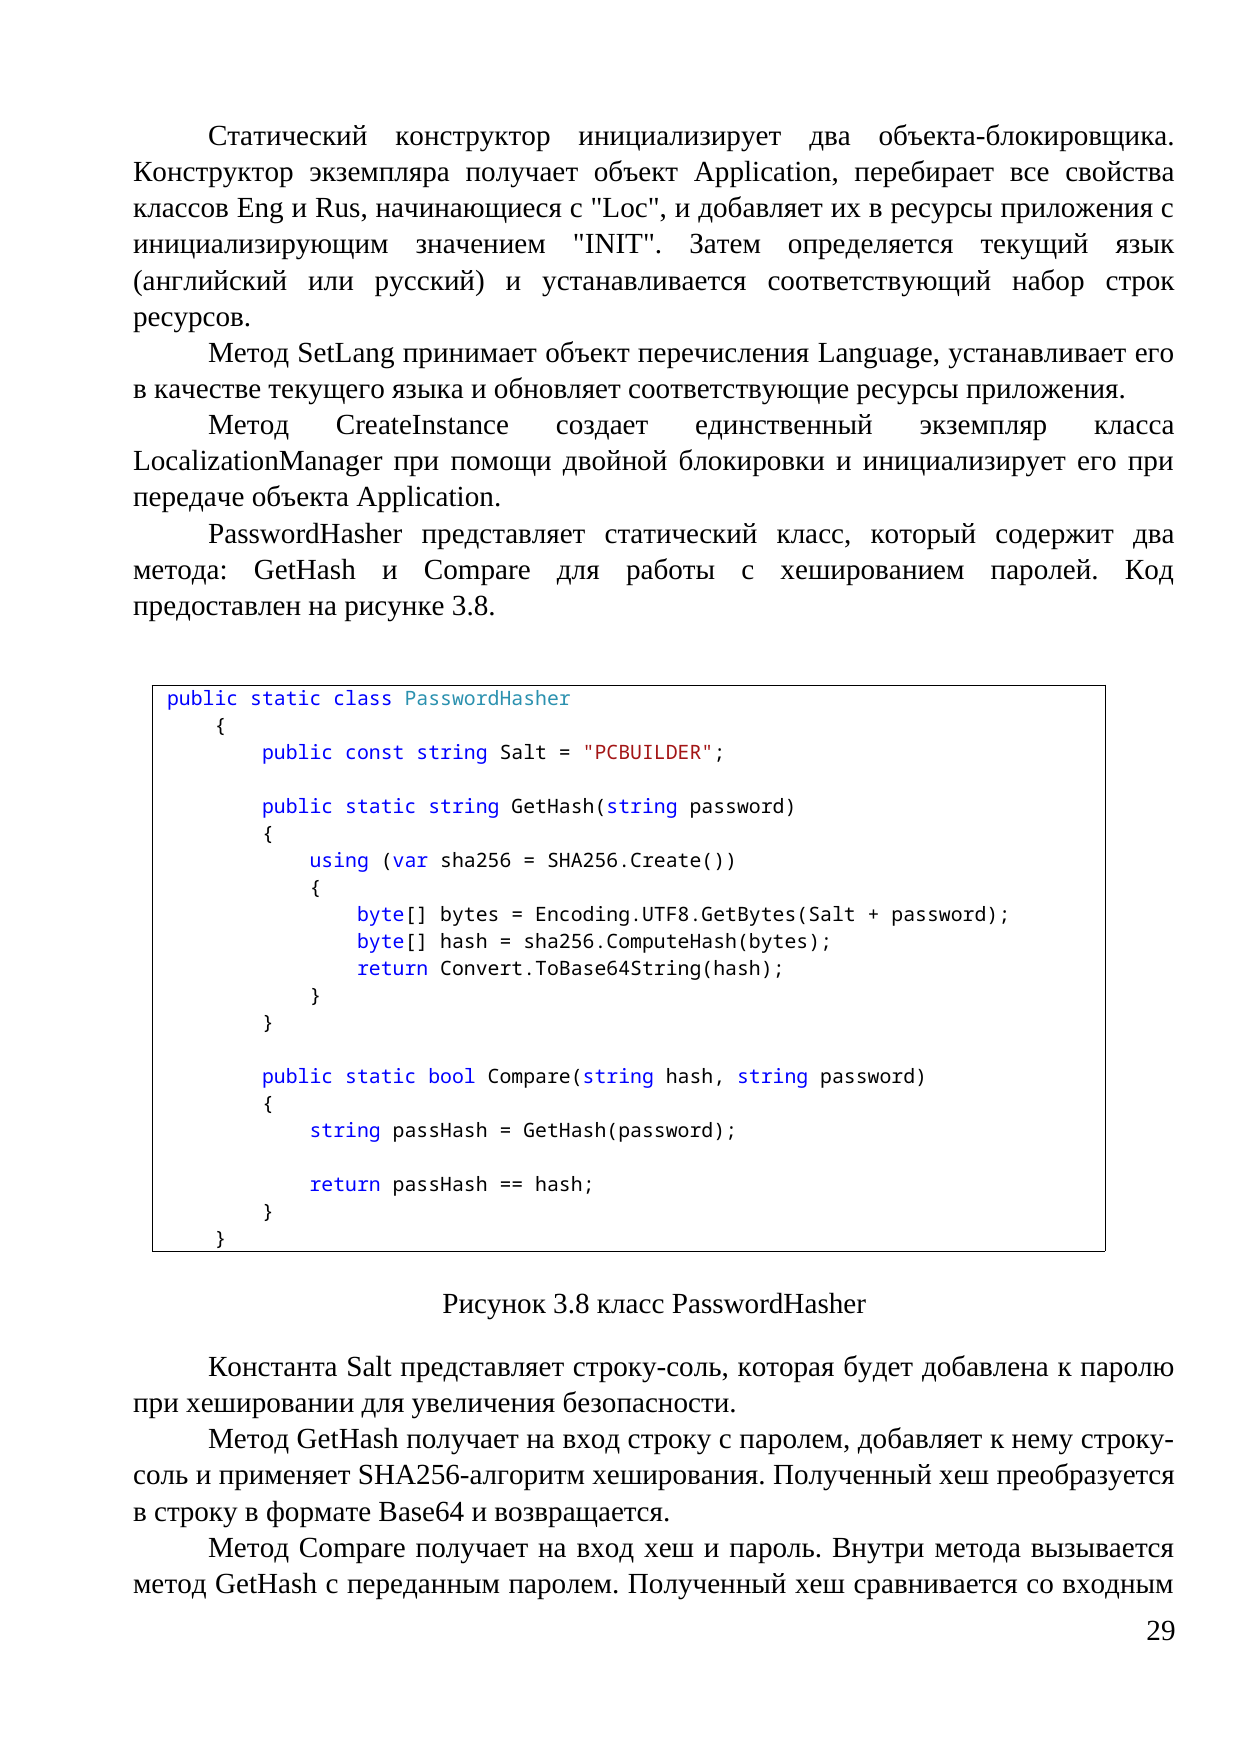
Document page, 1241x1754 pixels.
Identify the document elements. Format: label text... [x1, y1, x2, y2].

text Статический конструктор инициализирует два объекта-блокировщика. Конструктор экземпляра получает объект Application, перебирает все свойства классов Eng и Rus, начинающиеся с "Loc", и добавляет их в ресурсы приложения с инициализирующим значением "INIT". Затем определяется текущий язык (английский или русский) и устанавливается соответствующий набор строк ресурсов. [133, 118, 1175, 332]
text Метод SetLang принимает объект перечисления Language, устанавливает его в качестве текущего языка и обновляет соответствующие ресурсы приложения. [133, 335, 1175, 405]
text PasswordHasher представляет статический класс, который содержит два метода: GetHash и Compare для работы с хешированием паролей. Код предоставлен на рисунке 3.8. [133, 516, 1175, 622]
text Метод CreateInstance создает единственный экземпляр класса LocalizationManager при помощи двойной блокировки и инициализирует его при передаче объекта Application. [133, 407, 1175, 513]
text Рисунок 3.8 класс PasswordHasher [133, 1286, 1175, 1320]
text Константа Salt представляет строку-соль, которая будет добавлена к паролю при хешировании для увеличения безопасности. [133, 1349, 1175, 1419]
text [133, 1530, 1175, 1599]
text Метод GetHash получает на вход строку с паролем, добавляет к нему строку-соль и применяет SHA256-алгоритм хеширования. Полученный хеш преобразуется в строку в формате Base64 и возвращается. [133, 1421, 1175, 1527]
